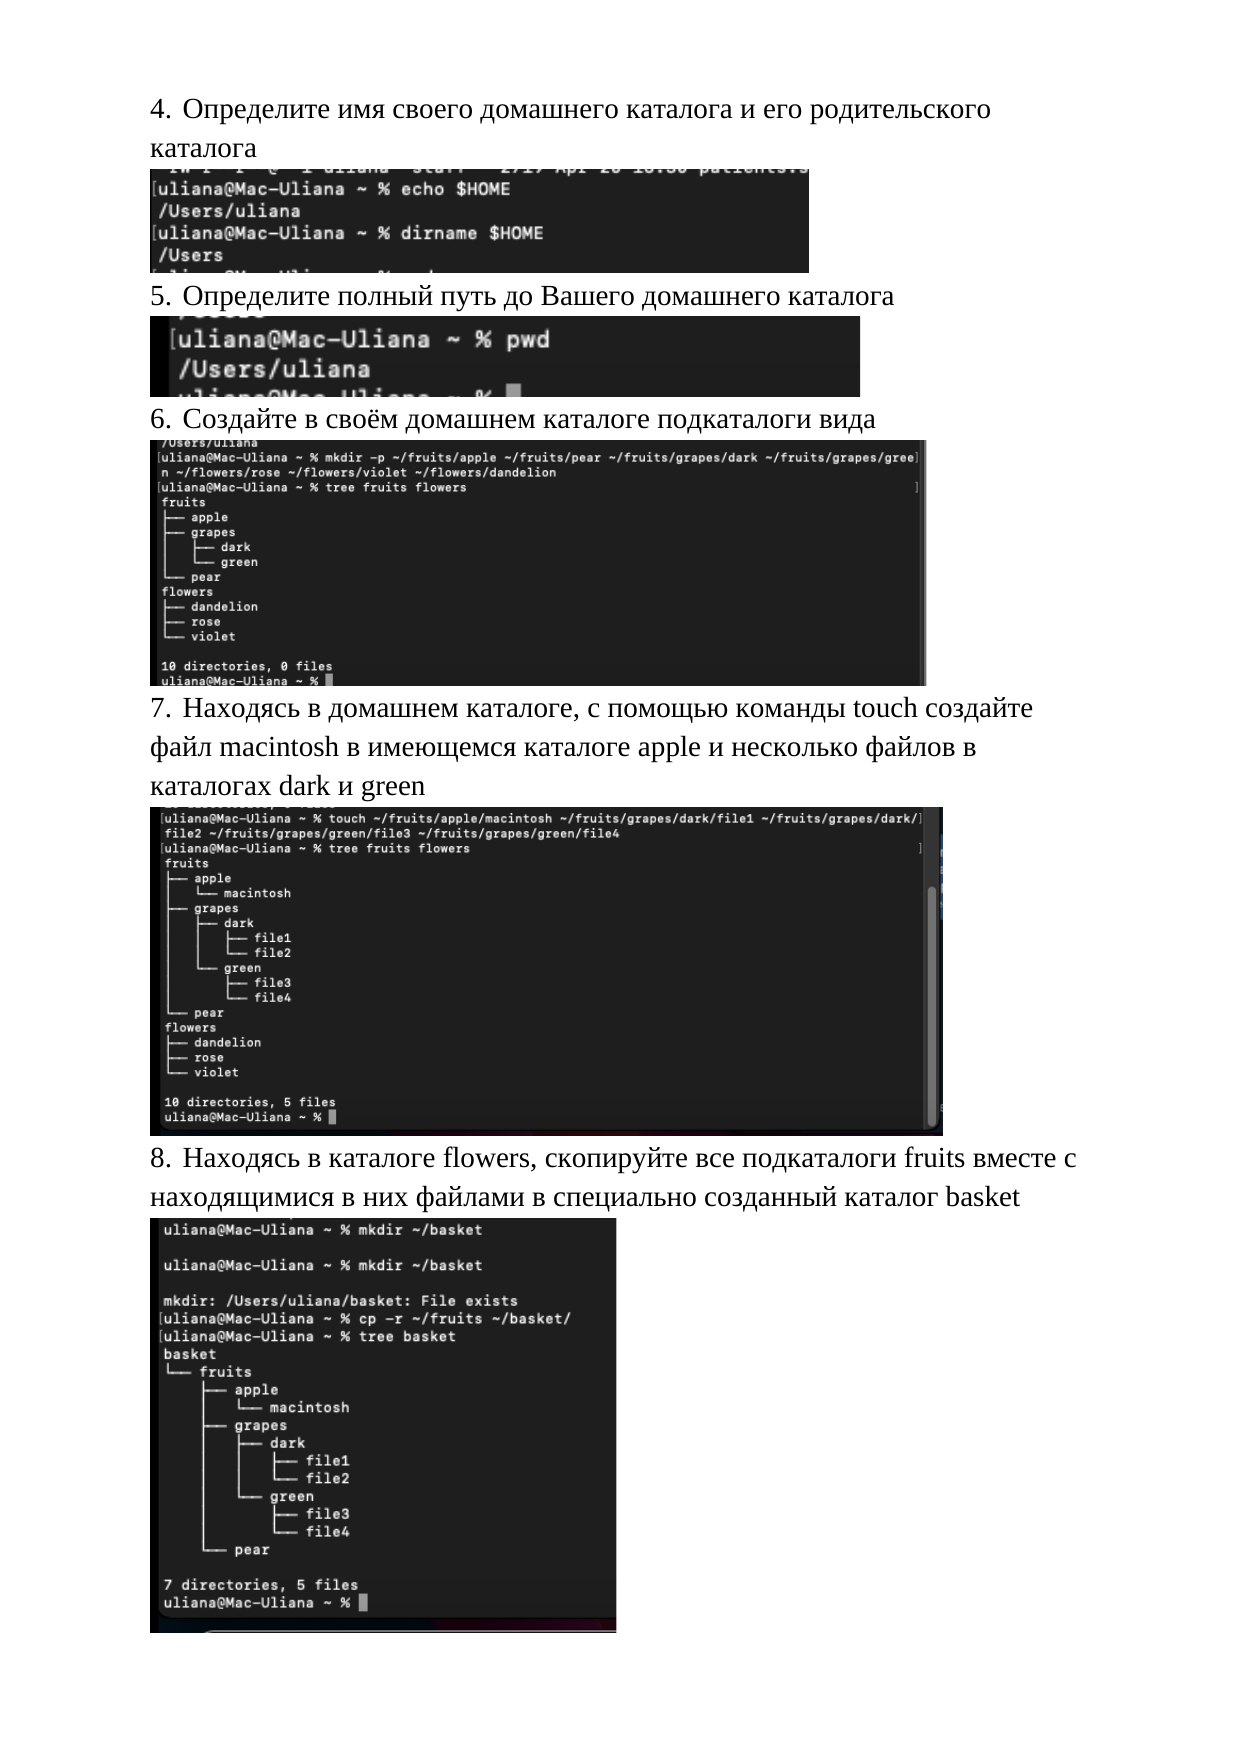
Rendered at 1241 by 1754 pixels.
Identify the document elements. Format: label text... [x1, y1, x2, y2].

picture [150, 316, 861, 397]
picture [150, 440, 927, 686]
picture [150, 1218, 617, 1633]
picture [150, 807, 943, 1136]
picture [150, 169, 809, 273]
